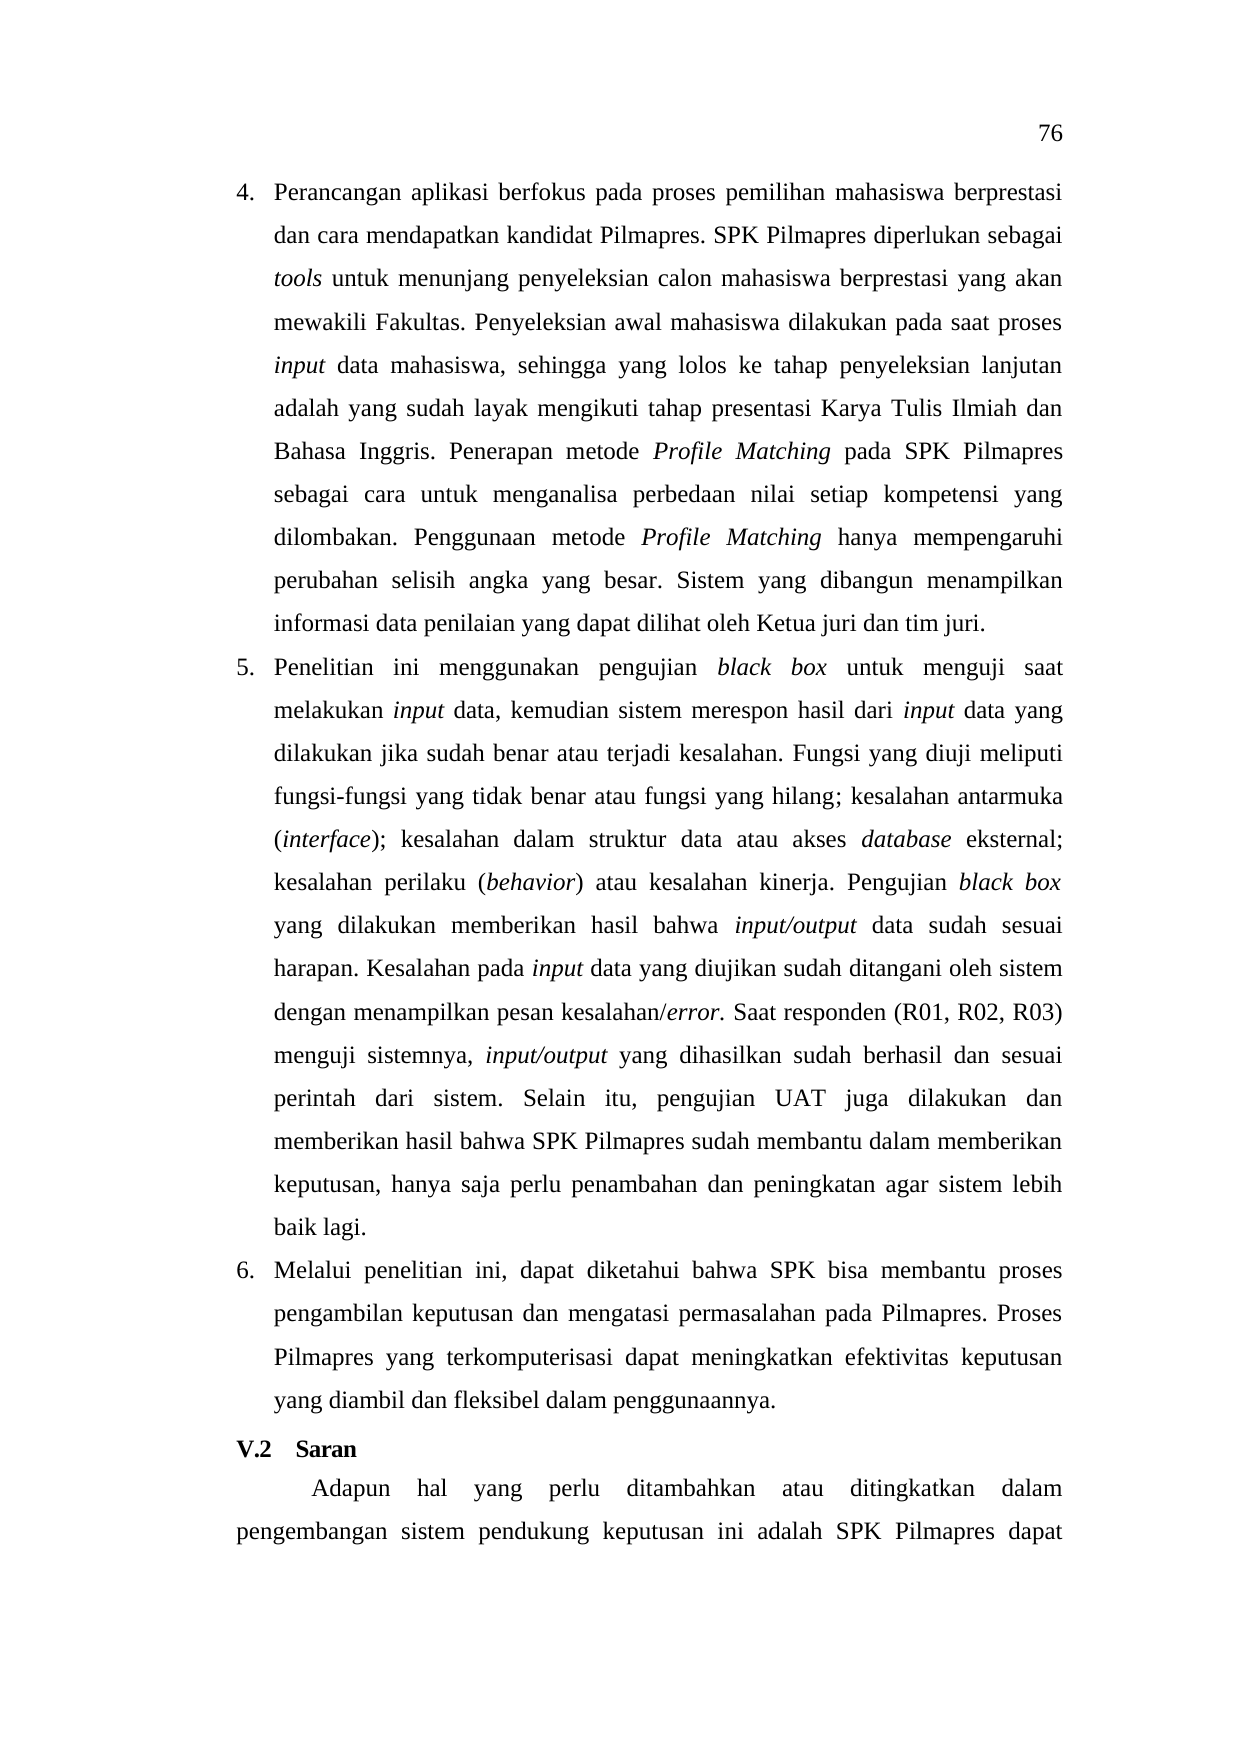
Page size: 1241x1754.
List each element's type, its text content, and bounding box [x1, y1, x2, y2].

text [236, 1473, 1063, 1545]
list Penelitian ini menggunakan pengujian black box untuk menguji saat melakukan input data, kemudian sistem merespon hasil dari input data yang dilakukan jika sudah benar atau terjadi kesalahan. Fungsi yang diuji meliputi fungsi-fungsi yang tidak benar atau fungsi yang hilang; kesalahan antarmuka (interface); kesalahan dalam struktur data atau akses database eksternal; kesalahan perilaku (behavior) atau kesalahan kinerja. Pengujian black box yang dilakukan memberikan hasil bahwa input/output data sudah sesuai harapan. Kesalahan pada input data yang diujikan sudah ditangani oleh sistem dengan menampilkan pesan kesalahan/error. Saat responden (R01, R02, R03) menguji sistemnya, input/output yang dihasilkan sudah berhasil dan sesuai perintah dari sistem. Selain itu, pengujian UAT juga dilakukan dan memberikan hasil bahwa SPK Pilmapres sudah membantu dalam memberikan keputusan, hanya saja perlu penambahan dan peningkatan agar sistem lebih baik lagi. [236, 652, 1063, 1241]
list Perancangan aplikasi berfokus pada proses pemilihan mahasiswa berprestasi dan cara mendapatkan kandidat Pilmapres. SPK Pilmapres diperlukan sebagai tools untuk menunjang penyeleksian calon mahasiswa berprestasi yang akan mewakili Fakultas. Penyeleksian awal mahasiswa dilakukan pada saat proses input data mahasiswa, sehingga yang lolos ke tahap penyeleksian lanjutan adalah yang sudah layak mengikuti tahap presentasi Karya Tulis Ilmiah dan Bahasa Inggris. Penerapan metode Profile Matching pada SPK Pilmapres sebagai cara untuk menganalisa perbedaan nilai setiap kompetensi yang dilombakan. Penggunaan metode Profile Matching hanya mempengaruhi perubahan selisih angka yang besar. Sistem yang dibangun menampilkan informasi data penilaian yang dapat dilihat oleh Ketua juri dan tim juri. [236, 177, 1063, 637]
subtitle Saran [236, 1434, 1063, 1463]
list Melalui penelitian ini, dapat diketahui bahwa SPK bisa membantu proses pengambilan keputusan dan mengatasi permasalahan pada Pilmapres. Proses Pilmapres yang terkomputerisasi dapat meningkatkan efektivitas keputusan yang diambil dan fleksibel dalam penggunaannya. [236, 1255, 1063, 1413]
